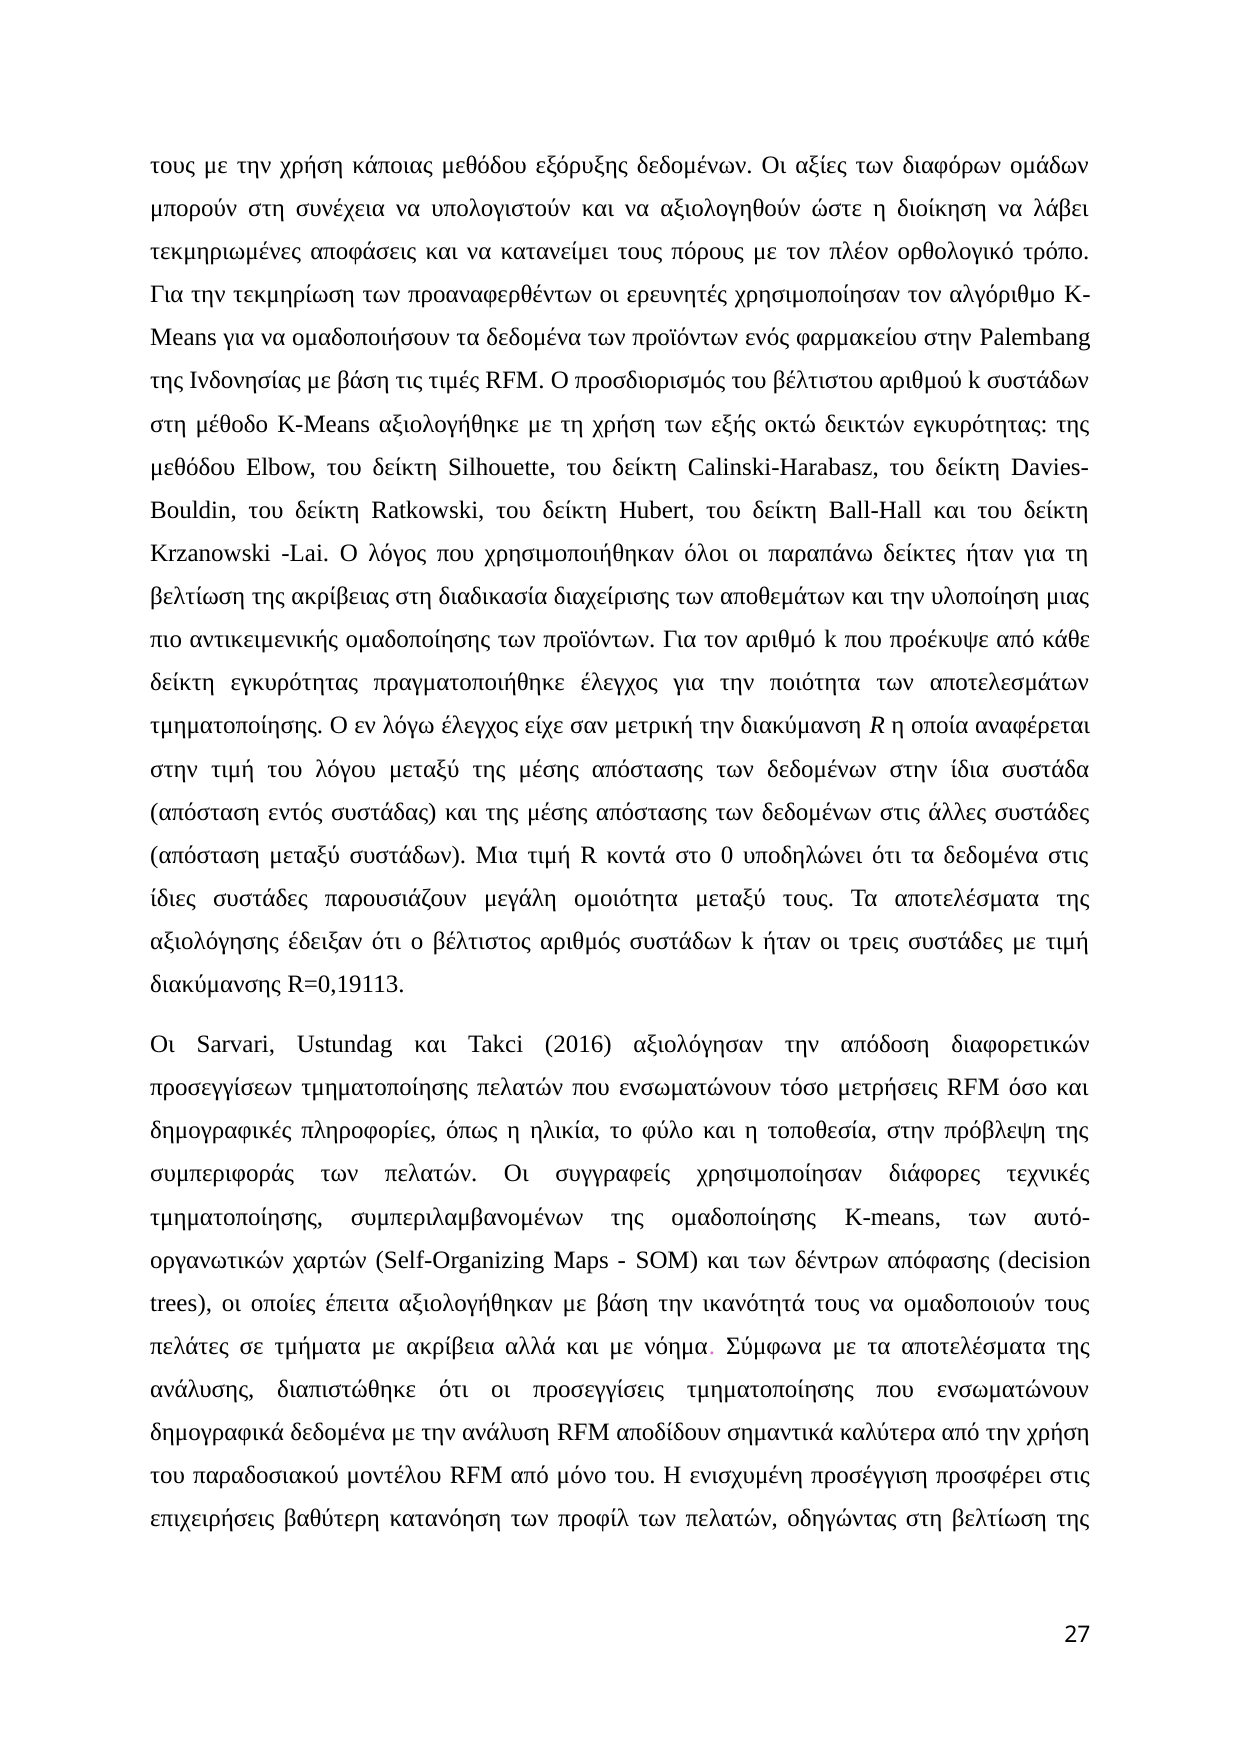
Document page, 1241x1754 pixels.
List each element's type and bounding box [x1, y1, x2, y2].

text [150, 150, 1090, 998]
text [150, 1029, 1090, 1532]
